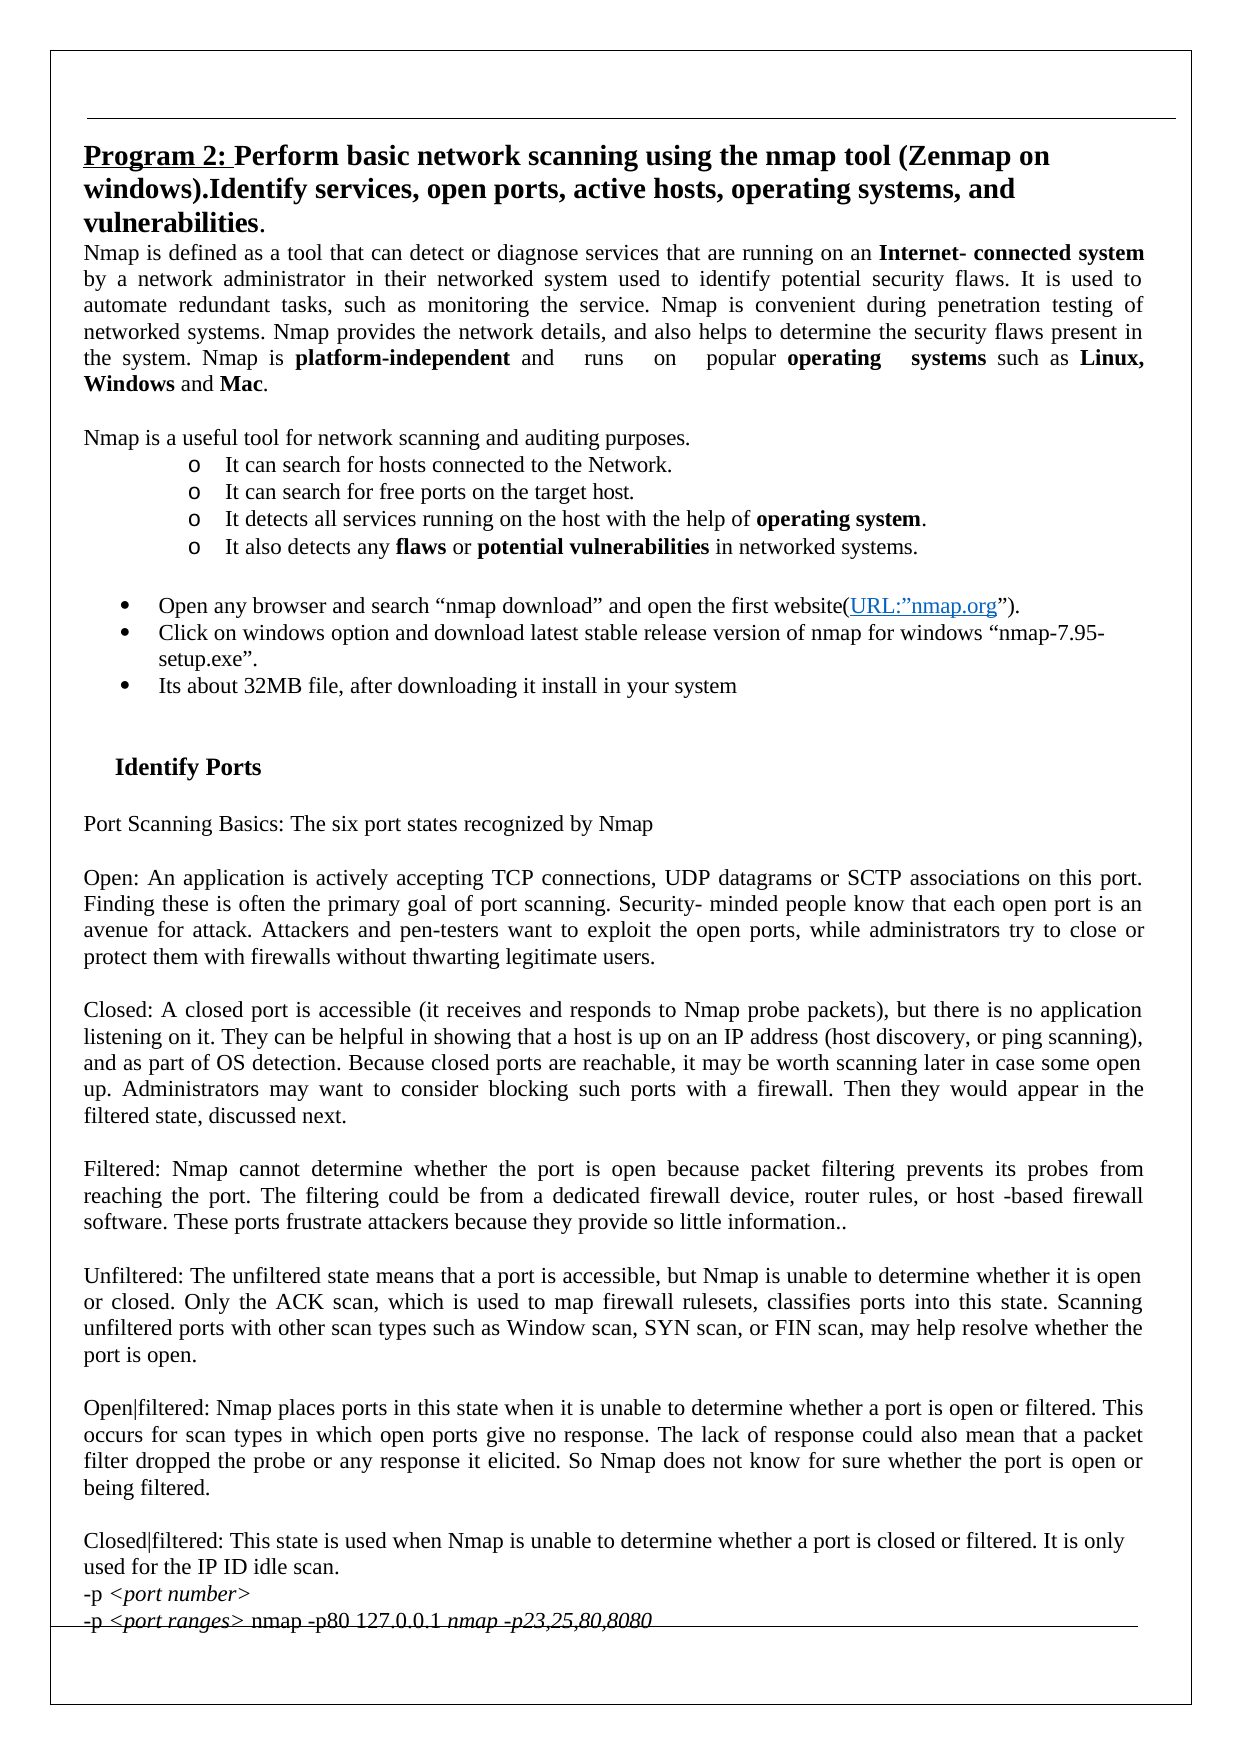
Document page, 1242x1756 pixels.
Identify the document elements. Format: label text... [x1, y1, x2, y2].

text Filtered: Nmap cannot determine whether the port is open because packet filtering prevents its probes from reaching the port. The filtering could be from a dedicated firewall device, router rules, or host -based firewall software. These ports frustrate attackers because they provide so little information.. [83, 1155, 1144, 1234]
subtitle Identify Ports [114, 752, 1153, 781]
text Unfiltered: The unfiltered state means that a port is accessible, but Nmap is unable to determine whether it is open or closed. Only the ACK scan, which is used to map firewall rulesets, classifies ports into this state. Scanning unfiltered ports with other scan types such as Window scan, SYN scan, or FIN scan, may help resolve whether the port is open. [83, 1262, 1144, 1367]
subtitle Program 2: Perform basic network scanning using the nmap tool (Zenmap on windows).Identify services, open ports, active hosts, operating systems, and vulnerabilities. [83, 138, 1150, 238]
list It can search for free ports on the target host. [187, 478, 1153, 505]
text Closed: A closed port is accessible (it receives and responds to Nmap probe packets), but there is no application listening on it. They can be helpful in showing that a host is up on an IP address (host discovery, or ping scanning), and as part of OS detection. Because closed ports are reachable, it may be worth scanning later in case some open up. Administrators may want to consider blocking such ports with a firewall. Then they would appear in the filtered state, discussed next. [83, 996, 1144, 1128]
list Click on windows option and download latest stable release version of nmap for windows “nmap-7.95- setup.exe”. [121, 619, 1106, 671]
text Closed|filtered: This state is used when Nmap is unable to determine whether a port is closed or filtered. It is only used for the IP ID idle scan. [83, 1527, 1150, 1580]
text Port Scanning Basics: The six port states recognized by Nmap [83, 810, 1153, 837]
text -p <port ranges> nmap -p80 127.0.0.1 nmap -p23,25,80,8080 [83, 1607, 1153, 1633]
text Nmap is a useful tool for network scanning and auditing purposes. [83, 424, 1153, 451]
list Its about 32MB file, after downloading it install in your system [121, 672, 1153, 698]
text Open: An application is actively accepting TCP connections, UDP datagrams or SCTP associations on this port. Finding these is often the primary goal of port scanning. Security- minded people know that each open port is an avenue for attack. Attackers and pen-testers want to exploit the open ports, while administrators try to close or protect them with firewalls without thwarting legitimate users. [83, 864, 1144, 969]
list Open any browser and search “nmap download” and open the first website(URL:”nmap.org”). [121, 592, 1153, 618]
text Nmap is defined as a tool that can detect or diagnose services that are running on an Internet- connected system by a network administrator in their networked system used to identify potential security flaws. It is used to automate redundant tasks, such as monitoring the service. Nmap is convenient during penetration testing of networked systems. Nmap provides the network details, and also helps to determine the security flaws present in the system. Nmap is platform-independent and runs on popular operating systems such as Linux, Windows and Mac. [83, 239, 1144, 397]
list It can search for hosts connected to the Network. [187, 451, 1153, 478]
text -p <port number> [83, 1580, 1153, 1607]
text Open|filtered: Nmap places ports in this state when it is unable to determine whether a port is open or filtered. This occurs for scan types in which open ports give no response. The lack of response could also mean that a packet filter dropped the probe or any response it elicited. So Nmap does not know for sure whether the port is open or being filtered. [83, 1394, 1144, 1500]
list It detects all services running on the host with the help of operating system. [187, 505, 1153, 532]
list It also detects any flaws or potential vulnerabilities in networked systems. [187, 532, 1153, 560]
